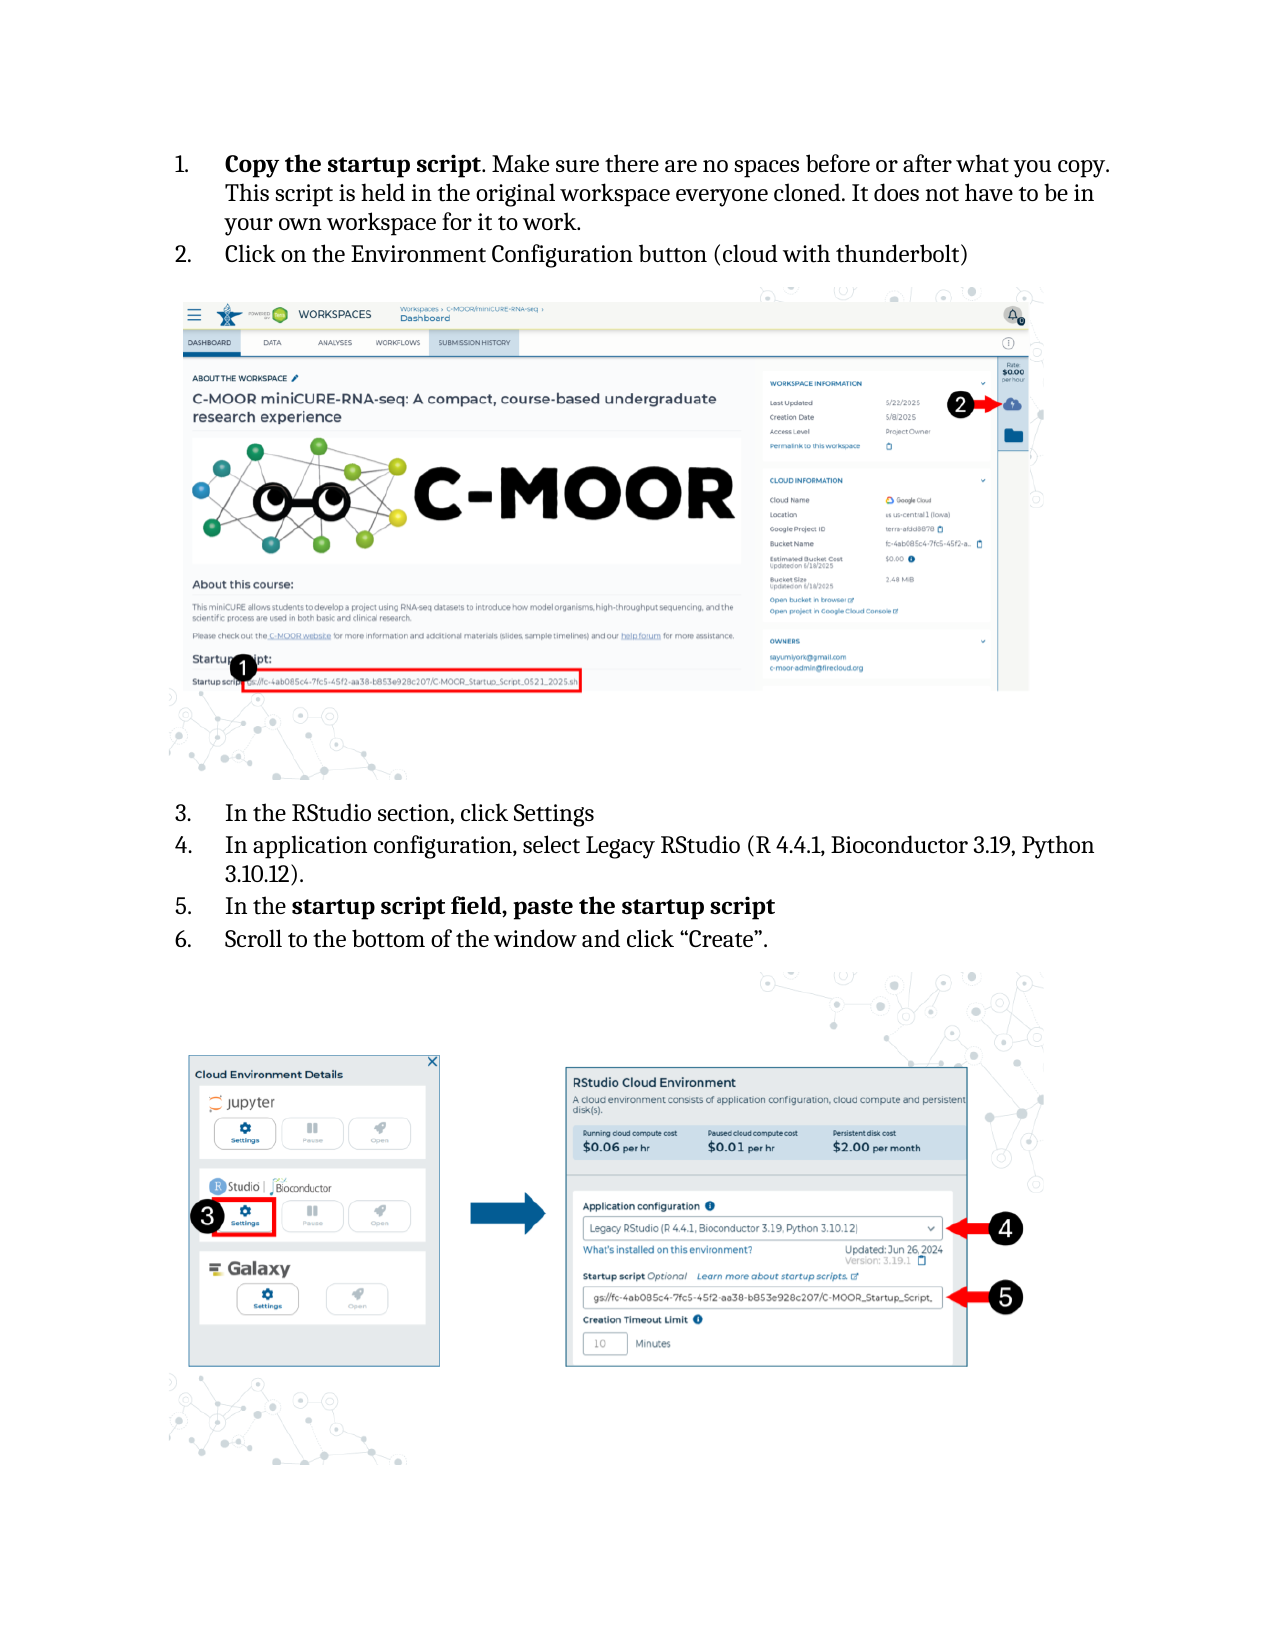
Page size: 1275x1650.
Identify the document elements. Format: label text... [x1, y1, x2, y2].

picture [168, 972, 1044, 1465]
list In the startup script field, paste the startup script [175, 892, 1125, 921]
list In the RStudio section, click Settings [175, 798, 1125, 827]
list Click on the Environment Configuration button (cloud with thunderbolt) [175, 240, 1125, 269]
picture [168, 287, 1044, 780]
list Copy the startup script. Make sure there are no spaces before or after what you copy. This script is held in the original workspace everyone cloned. It does not have to be in your own workspace for it to work. [175, 150, 1125, 236]
list Scroll to the bottom of the window and click “Create”. [175, 925, 1125, 953]
list In application configuration, select Legacy RStudio (R 4.4.1, Bioconductor 3.19, Python 3.10.12). [175, 831, 1125, 888]
